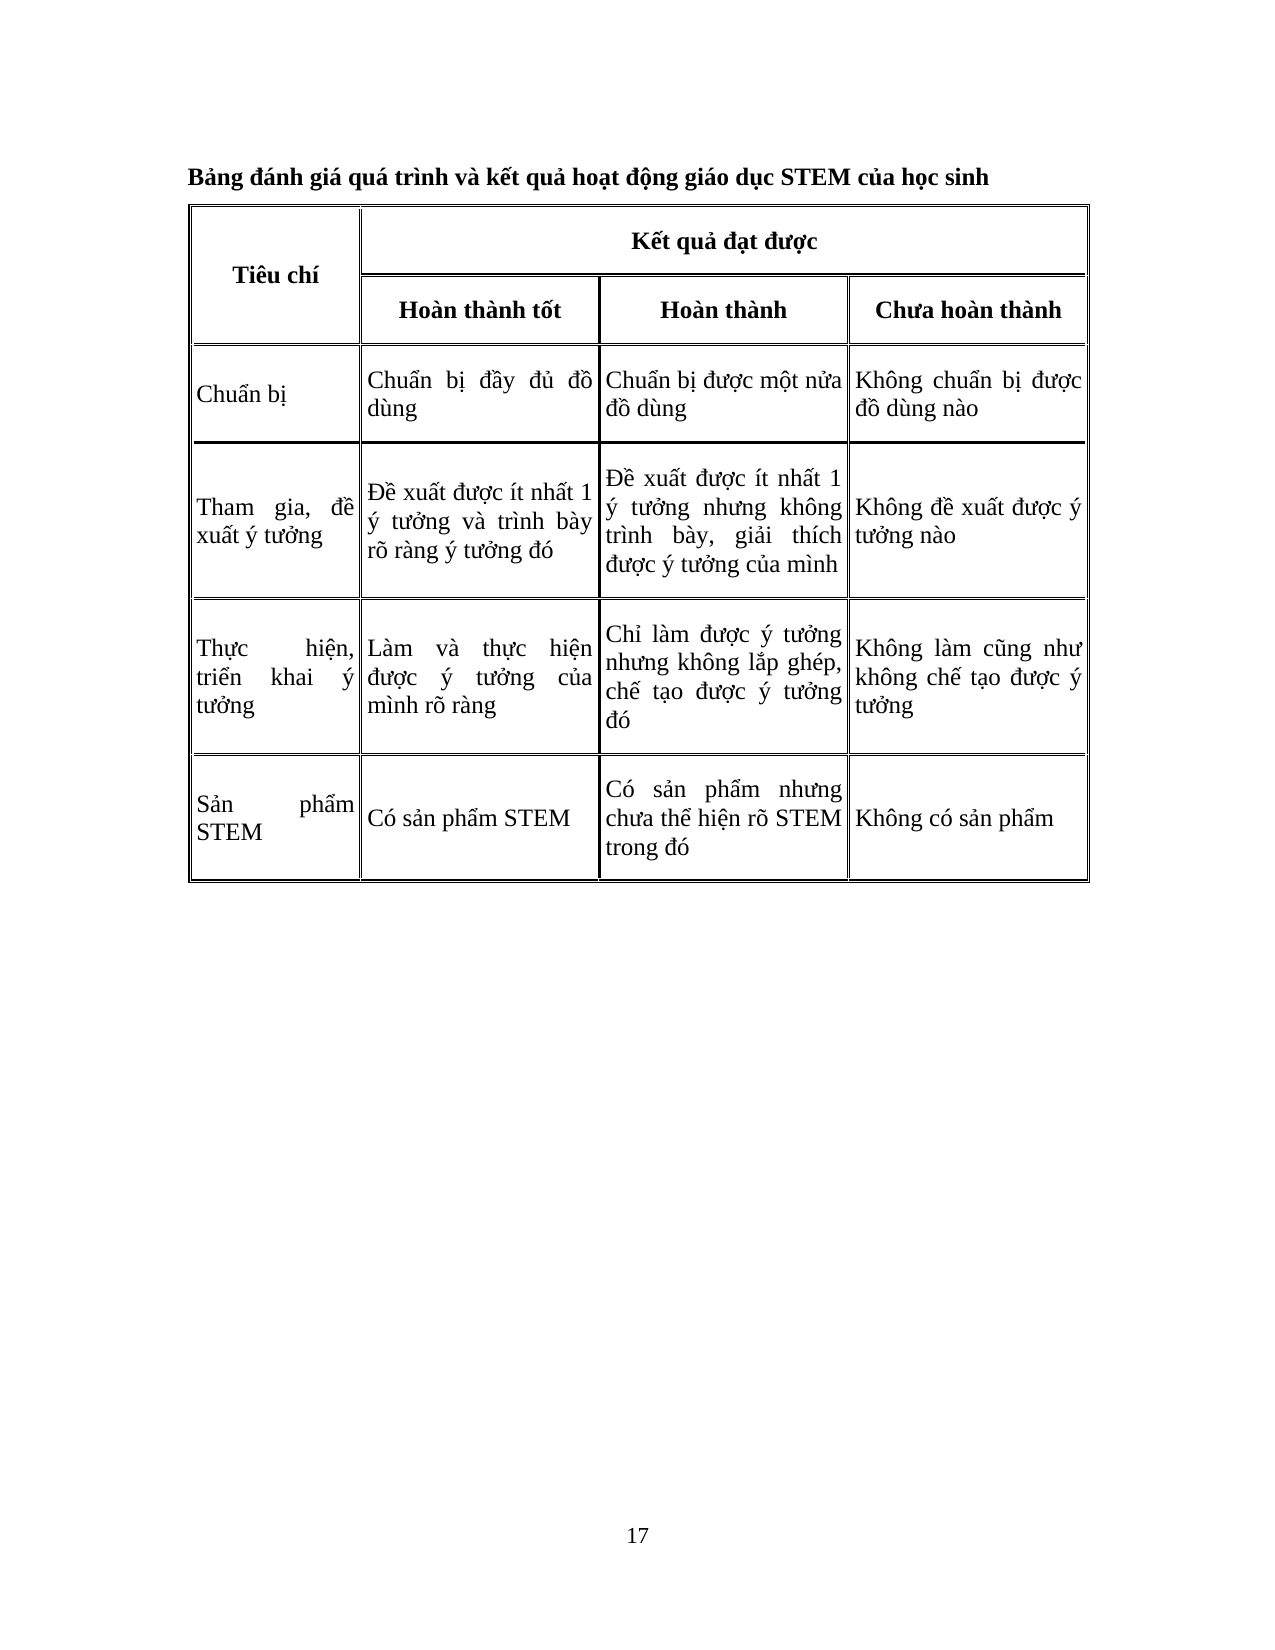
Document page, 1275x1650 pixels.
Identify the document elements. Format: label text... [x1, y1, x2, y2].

table_cell Chưa hoàn thành [850, 273, 1087, 343]
table_cell Thực hiện, triển khai ý tưởng [190, 597, 361, 752]
table_cell Chuẩn bị đầy đủ đồ dùng [362, 346, 598, 441]
table_cell Đề xuất được ít nhất 1 ý tưởng nhưng không trình bày, giải thích được ý tưởng của mình [601, 444, 847, 597]
table_cell Không làm cũng như không chế tạo được ý tưởng [849, 597, 1088, 752]
table_cell Hoàn thành tốt [362, 277, 598, 343]
table_cell Không chuẩn bị được đồ dùng nào [849, 343, 1088, 441]
table_header Tiêu chí [192, 207, 361, 343]
table_cell Tham gia, đề xuất ý tưởng [192, 441, 359, 597]
table_cell Có sản phẩm STEM [361, 756, 599, 879]
table_cell Chuẩn bị [190, 343, 361, 441]
table_cell Đề xuất được ít nhất 1 ý tưởng và trình bày rõ ràng ý tưởng đó [362, 444, 598, 597]
table_cell Có sản phẩm nhưng chưa thể hiện rõ STEM trong đó [599, 756, 848, 879]
table_cell Chuẩn bị được một nửa đồ dùng [601, 346, 847, 441]
table_cell Không đề xuất được ý tưởng nào [850, 441, 1087, 597]
table_cell Không có sản phẩm [849, 753, 1087, 879]
table_cell Chỉ làm được ý tưởng nhưng không lắp ghép, chế tạo được ý tưởng đó [601, 600, 847, 752]
table_header Kết quả đạt được [361, 207, 1087, 273]
table_cell Làm và thực hiện được ý tưởng của mình rõ ràng [362, 600, 598, 752]
text Bảng đánh giá quá trình và kết quả hoạt động giáo dục STEM của học sinh [187, 162, 1087, 191]
table_cell Sản phẩm STEM [192, 753, 361, 879]
table_cell Hoàn thành [601, 277, 847, 343]
